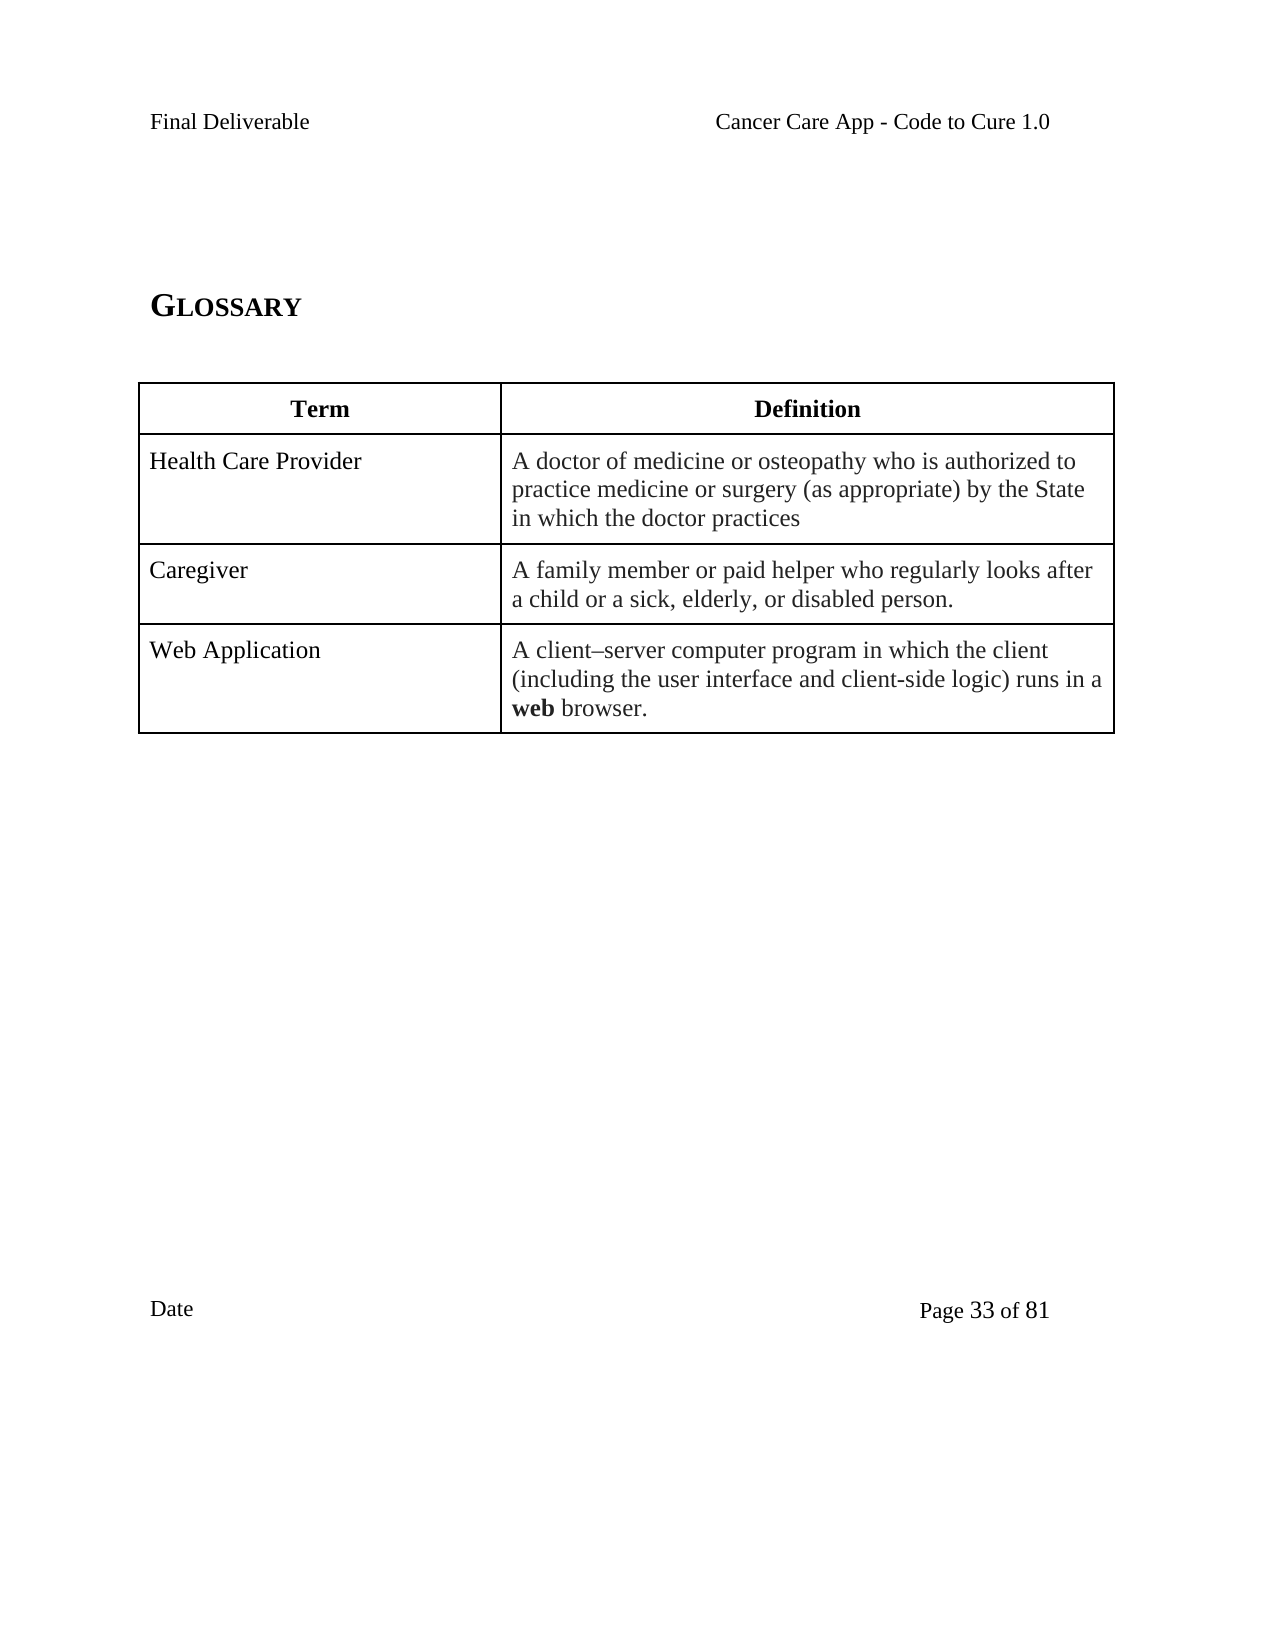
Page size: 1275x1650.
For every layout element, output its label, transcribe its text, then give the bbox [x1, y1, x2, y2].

table_cell A doctor of medicine or osteopathy who is authorized to practice medicine or surgery (as appropriate) by the State in which the doctor practices [502, 435, 1113, 542]
table_cell A client–server computer program in which the client (including the user interface and client-side logic) runs in a web browser. [502, 625, 1113, 732]
table_header Definition [502, 384, 1113, 433]
subtitle Glossary [150, 286, 1125, 324]
table_cell Health Care Provider [140, 435, 500, 542]
table_cell Caregiver [140, 545, 500, 623]
table_cell Web Application [140, 625, 500, 732]
table_cell A family member or paid helper who regularly looks after a child or a sick, elderly, or disabled person. [502, 545, 1113, 623]
table_header Term [140, 384, 500, 433]
